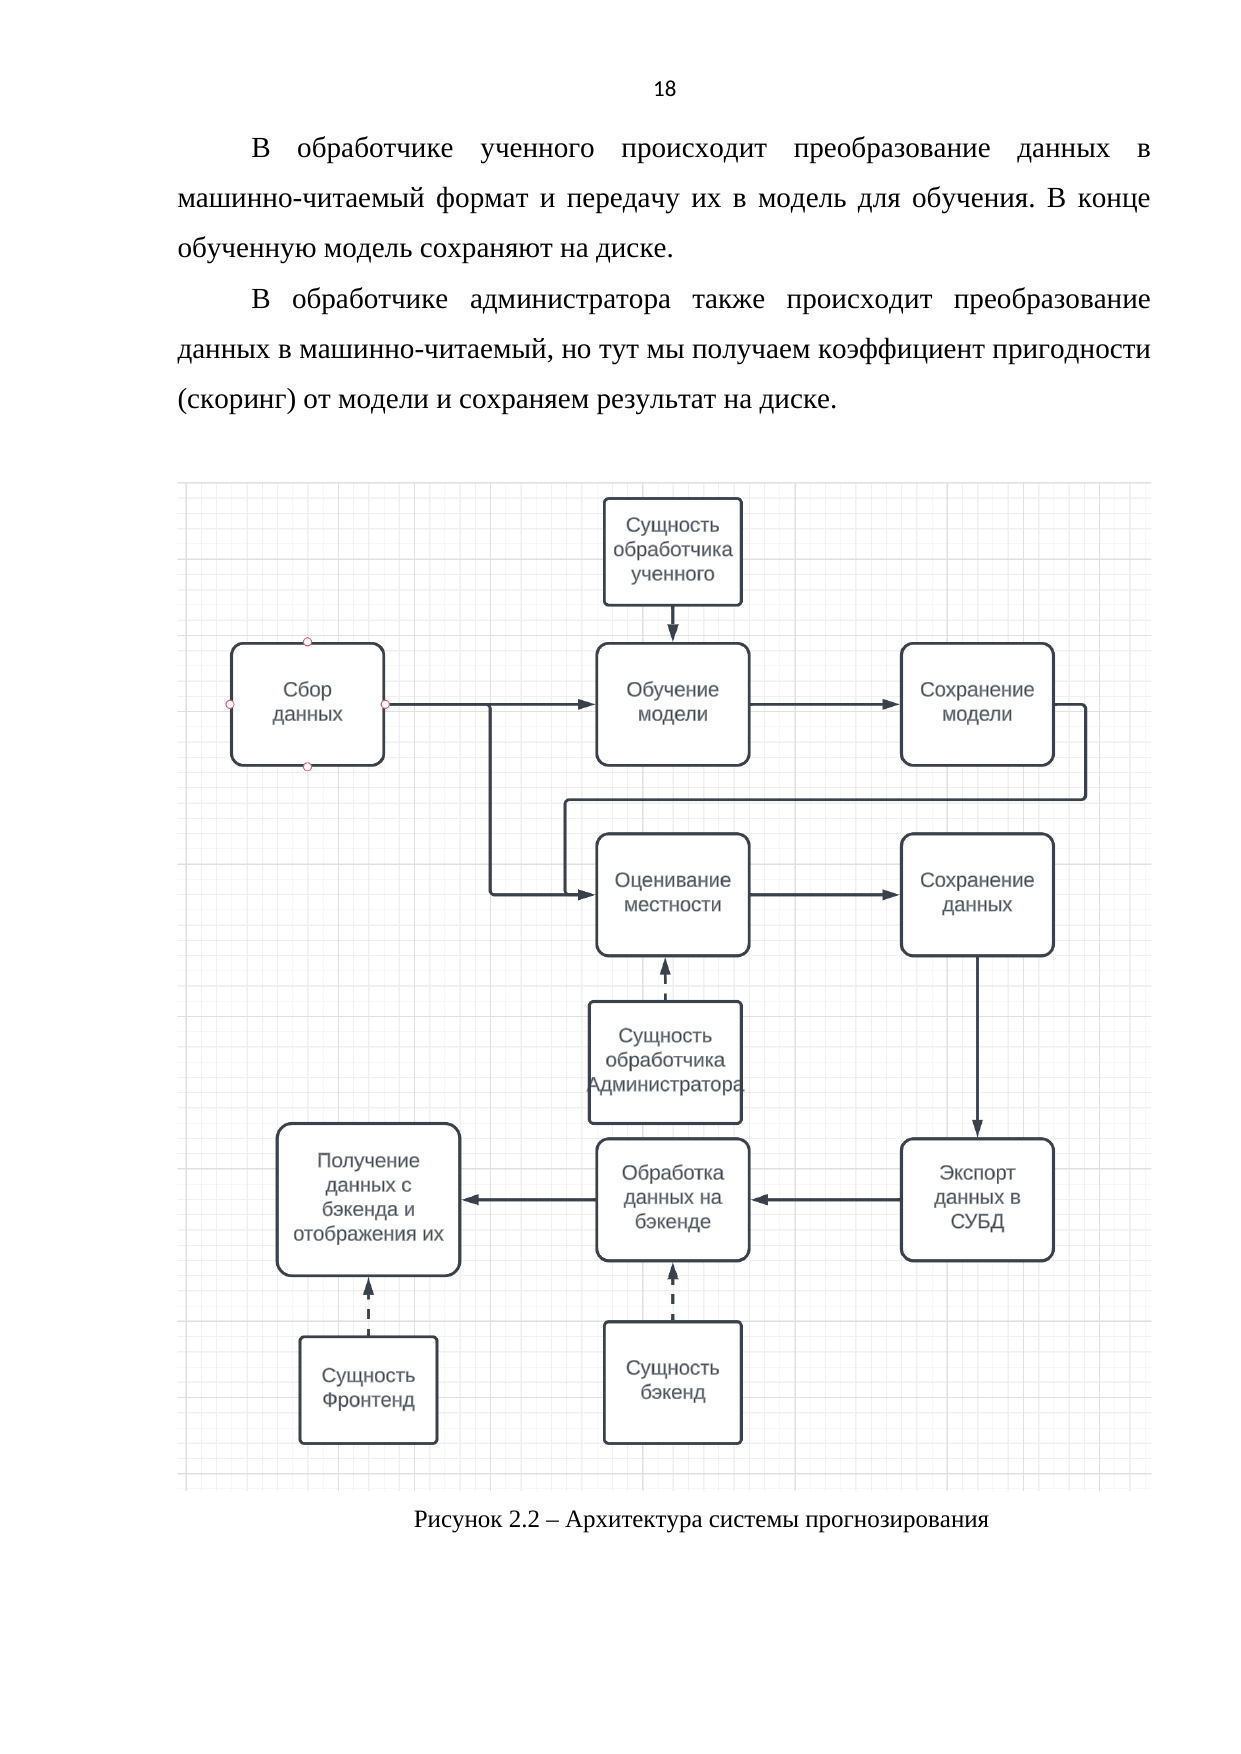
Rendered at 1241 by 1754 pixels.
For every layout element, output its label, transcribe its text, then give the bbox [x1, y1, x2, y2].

text Рисунок 2.2 – Архитектура системы прогнозирования [177, 1504, 1152, 1533]
picture [177, 482, 1152, 1491]
text В обработчике ученного происходит преобразование данных в машинно-читаемый формат и передачу их в модель для обучения. В конце обученную модель сохраняют на диске. [177, 130, 1152, 264]
text В обработчике администратора также происходит преобразование данных в машинно-читаемый, но тут мы получаем коэффициент пригодности (скоринг) от модели и сохраняем результат на диске. [177, 281, 1152, 415]
